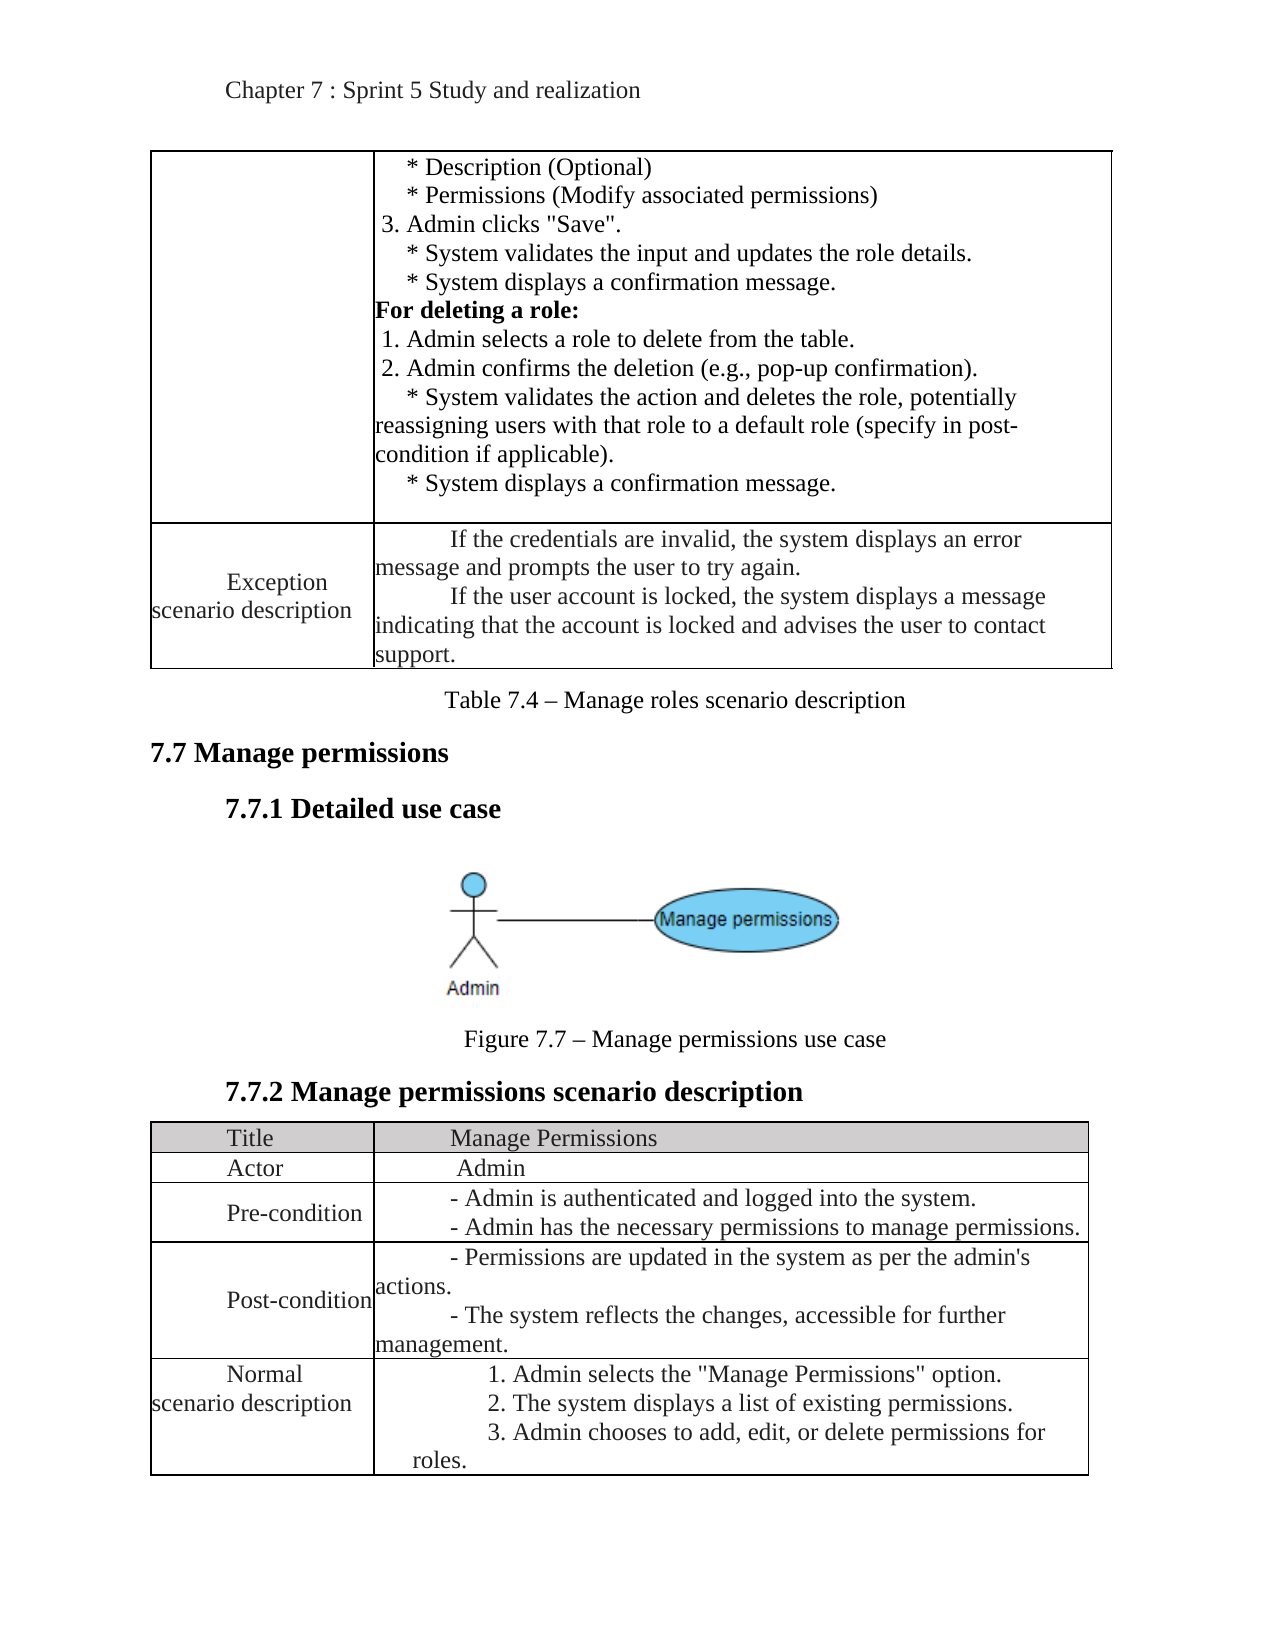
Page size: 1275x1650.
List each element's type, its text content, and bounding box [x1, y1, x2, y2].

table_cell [152, 152, 373, 522]
picture [417, 835, 858, 1011]
table_header Manage Permissions [375, 1123, 1088, 1152]
table_header Title [152, 1123, 373, 1152]
table_cell Pre-condition [152, 1183, 373, 1241]
table_cell - Admin is authenticated and logged into the system. - Admin has the necessary permissions to manage permissions. [375, 1183, 1088, 1241]
subtitle 7.7.2 Manage permissions scenario description [150, 1074, 1125, 1108]
table_cell Exception scenario description [152, 524, 373, 667]
table_cell - Permissions are updated in the system as per the admin's actions. - The system reflects the changes, accessible for further management. [375, 1243, 1088, 1357]
table_cell If the credentials are invalid, the system displays an error message and prompts the user to try again. If the user account is locked, the system displays a message indicating that the account is locked and advises the user to contact support. [375, 524, 1111, 667]
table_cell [375, 1359, 1088, 1474]
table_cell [152, 1359, 373, 1474]
table_cell Post-condition [152, 1243, 373, 1357]
text Table 7.4 – Manage roles scenario description [150, 686, 1125, 714]
table_cell Admin [375, 1153, 1088, 1182]
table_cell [375, 152, 1111, 522]
subtitle 7.7.1 Detailed use case [150, 791, 1125, 825]
subtitle 7.7 Manage permissions [150, 736, 1125, 769]
table_cell Actor [152, 1153, 373, 1182]
